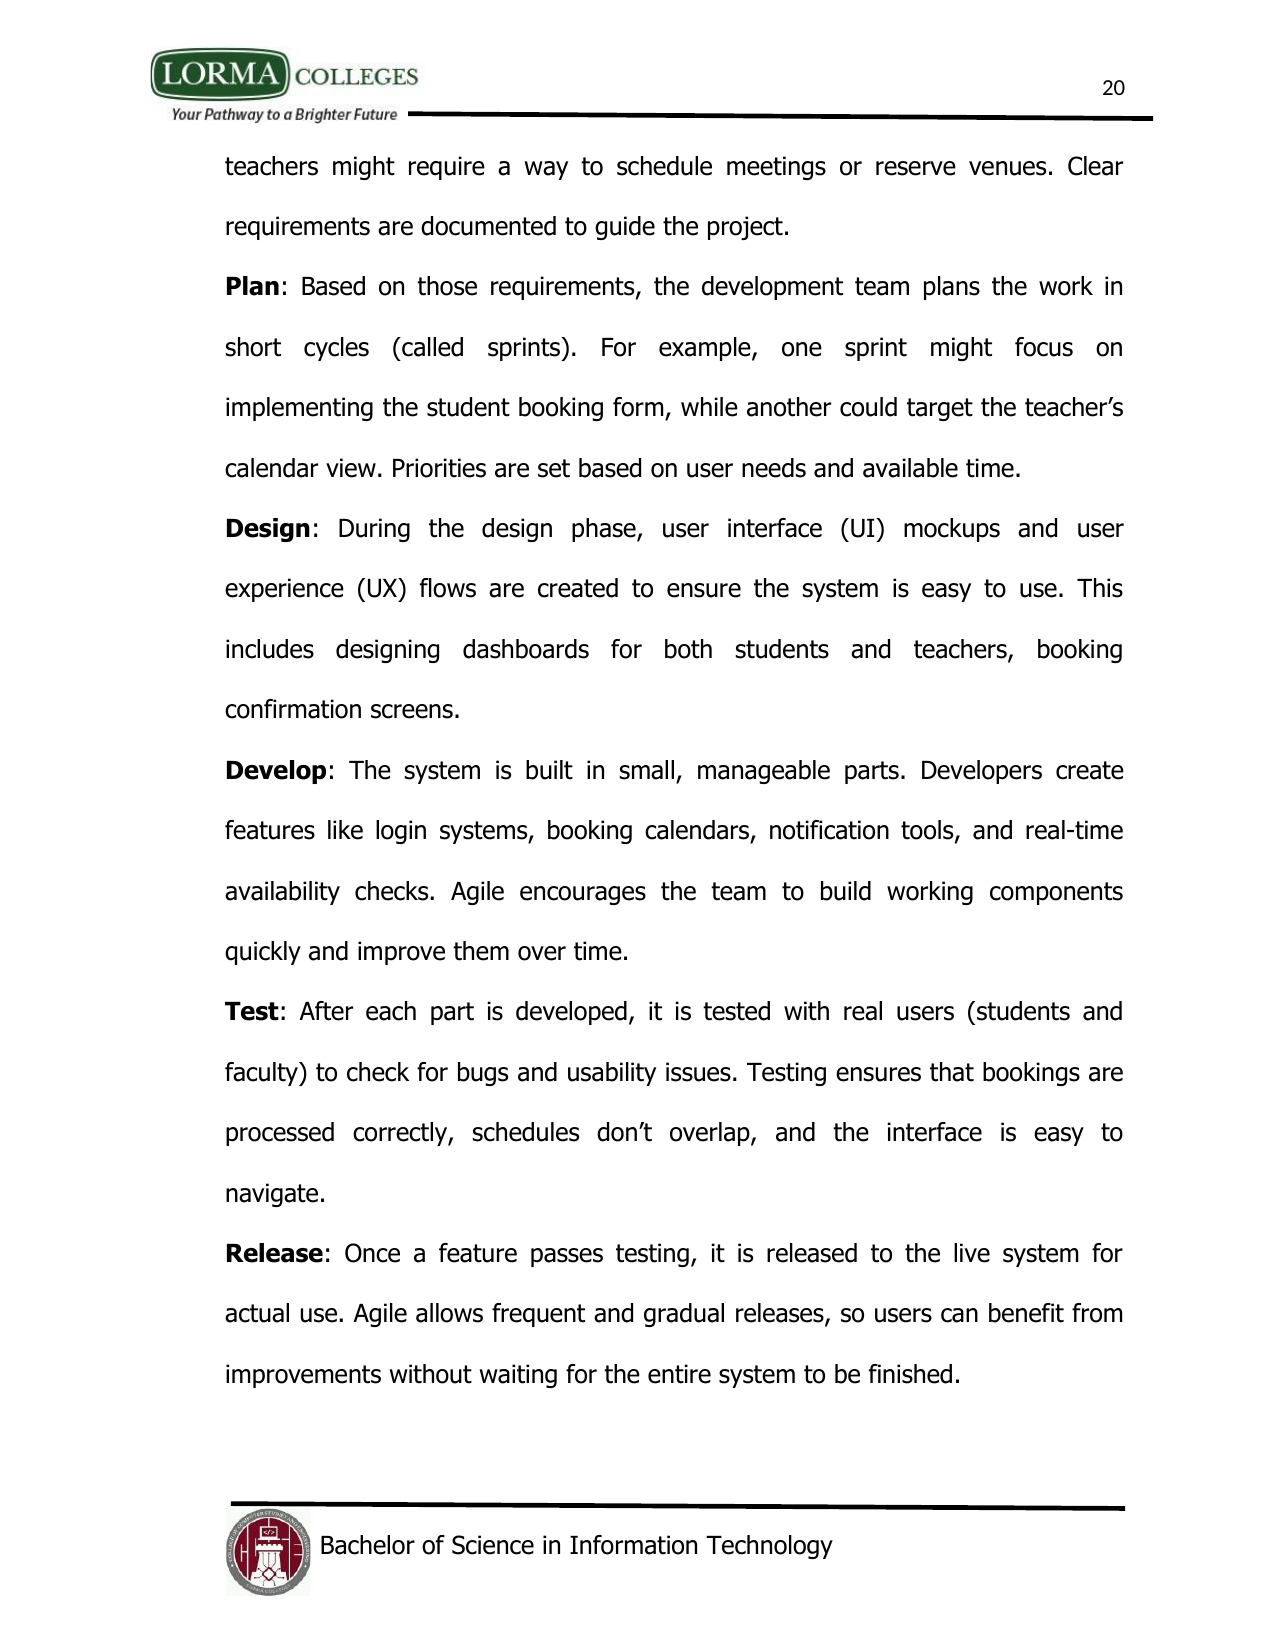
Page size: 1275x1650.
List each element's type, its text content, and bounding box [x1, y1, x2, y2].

picture [150, 46, 462, 124]
text Test: After each part is developed, it is tested with real users (students and faculty) to check for bugs and usability issues. Testing ensures that bookings are processed correctly, schedules don’t overlap, and the interface is easy to navigate. [225, 996, 1125, 1207]
text Plan: Based on those requirements, the development team plans the work in short cycles (called sprints). For example, one sprint might focus on implementing the student booking form, while another could target the teacher’s calendar view. Priorities are set based on user needs and available time. [225, 271, 1125, 482]
text Release: Once a feature passes testing, it is released to the live system for actual use. Agile allows frequent and gradual releases, so users can benefit from improvements without waiting for the entire system to be finished. [225, 1237, 1125, 1388]
text Design: During the design phase, user interface (UI) mockups and user experience (UX) flows are created to ensure the system is easy to use. This includes designing dashboards for both students and teachers, booking confirmation screens. [225, 512, 1125, 724]
picture [226, 1508, 311, 1596]
text Develop: The system is built in small, manageable parts. Developers create features like login systems, booking calendars, notification tools, and real-time availability checks. Agile encourages the team to build working components quickly and improve them over time. [225, 754, 1125, 966]
